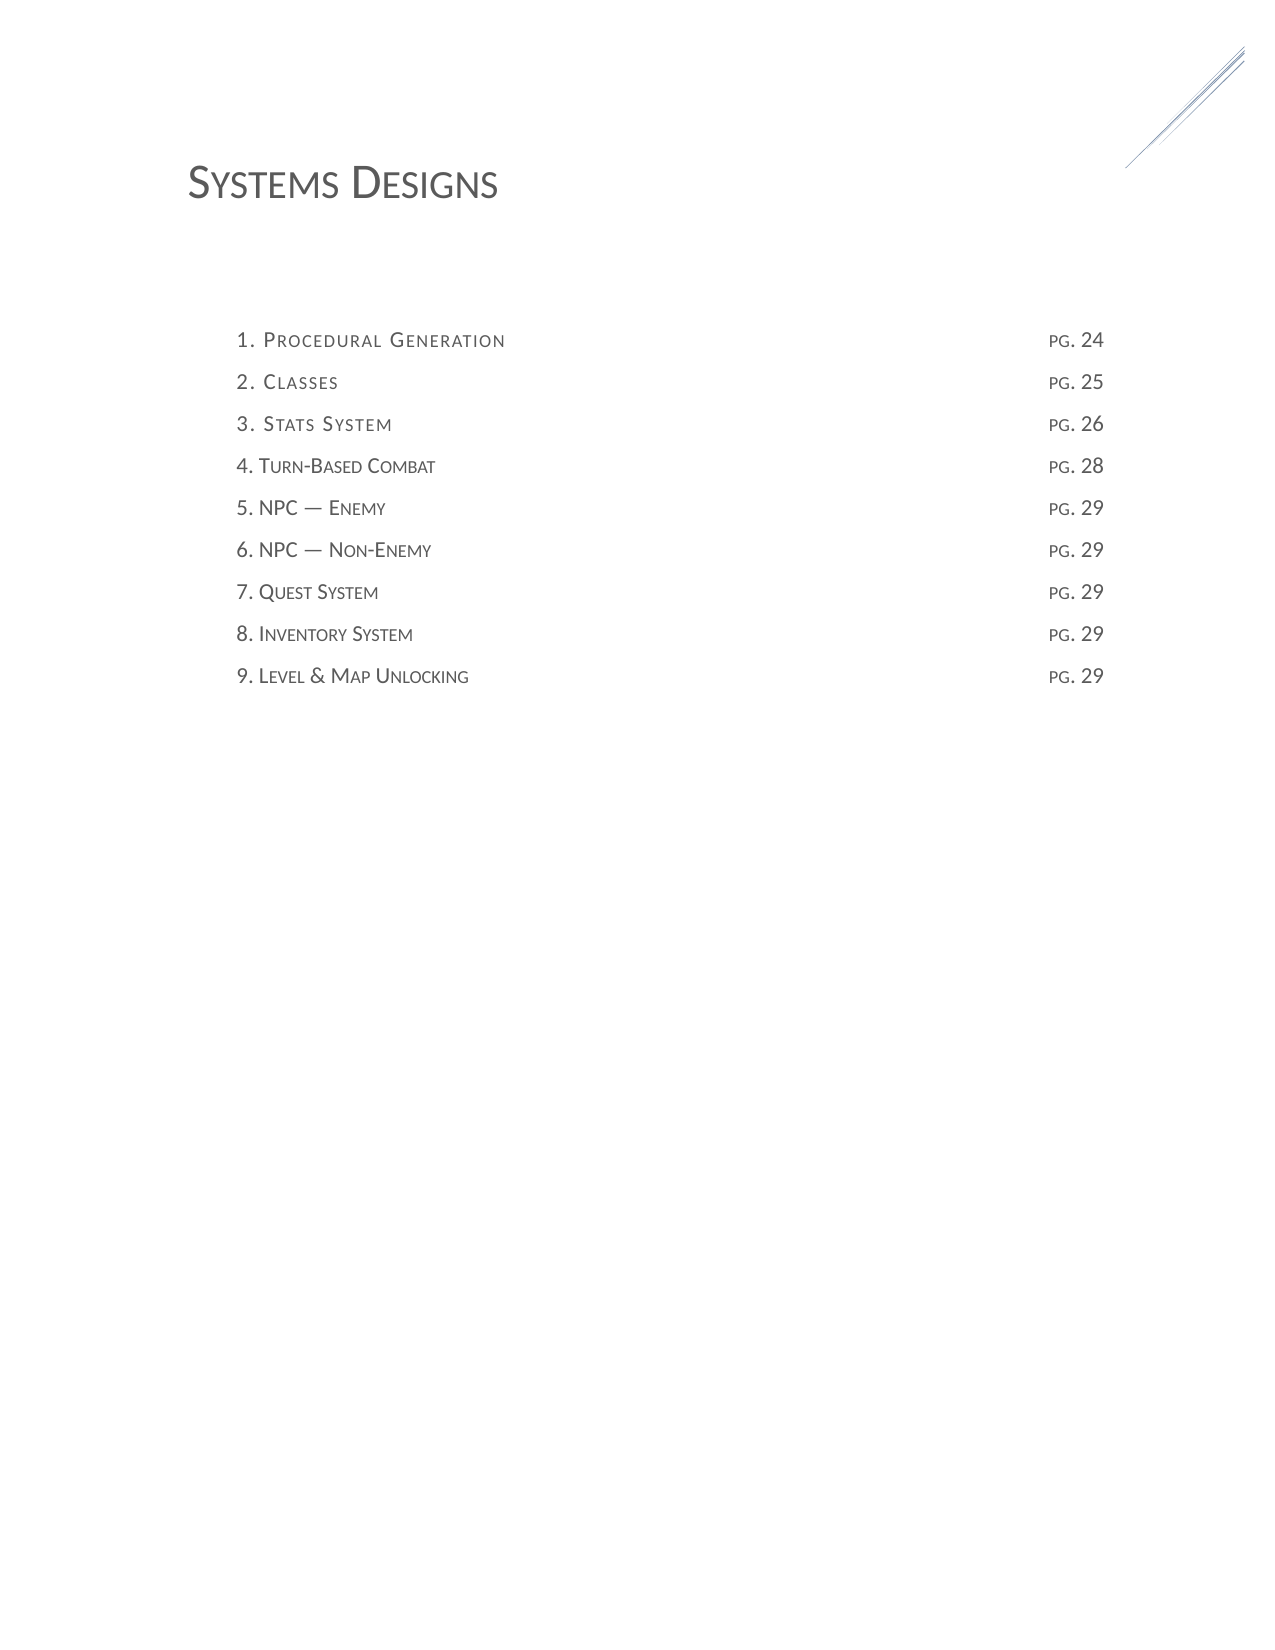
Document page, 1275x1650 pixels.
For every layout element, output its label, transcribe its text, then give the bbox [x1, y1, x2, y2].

table_header pg. 24 pg. 25 pg. 26 pg. 28 pg. 29 pg. 29 pg. 29 pg. 29 pg. 29 [628, 325, 1115, 756]
table_header 1. Procedural Generation 2. Classes 3. Stats System 4. Turn-Based Combat 5. NPC — Enemy 6. NPC — Non-Enemy 7. Quest System 8. Inventory System 9. Level & Map Unlocking [150, 325, 628, 756]
text Systems Designs [187, 150, 1125, 211]
